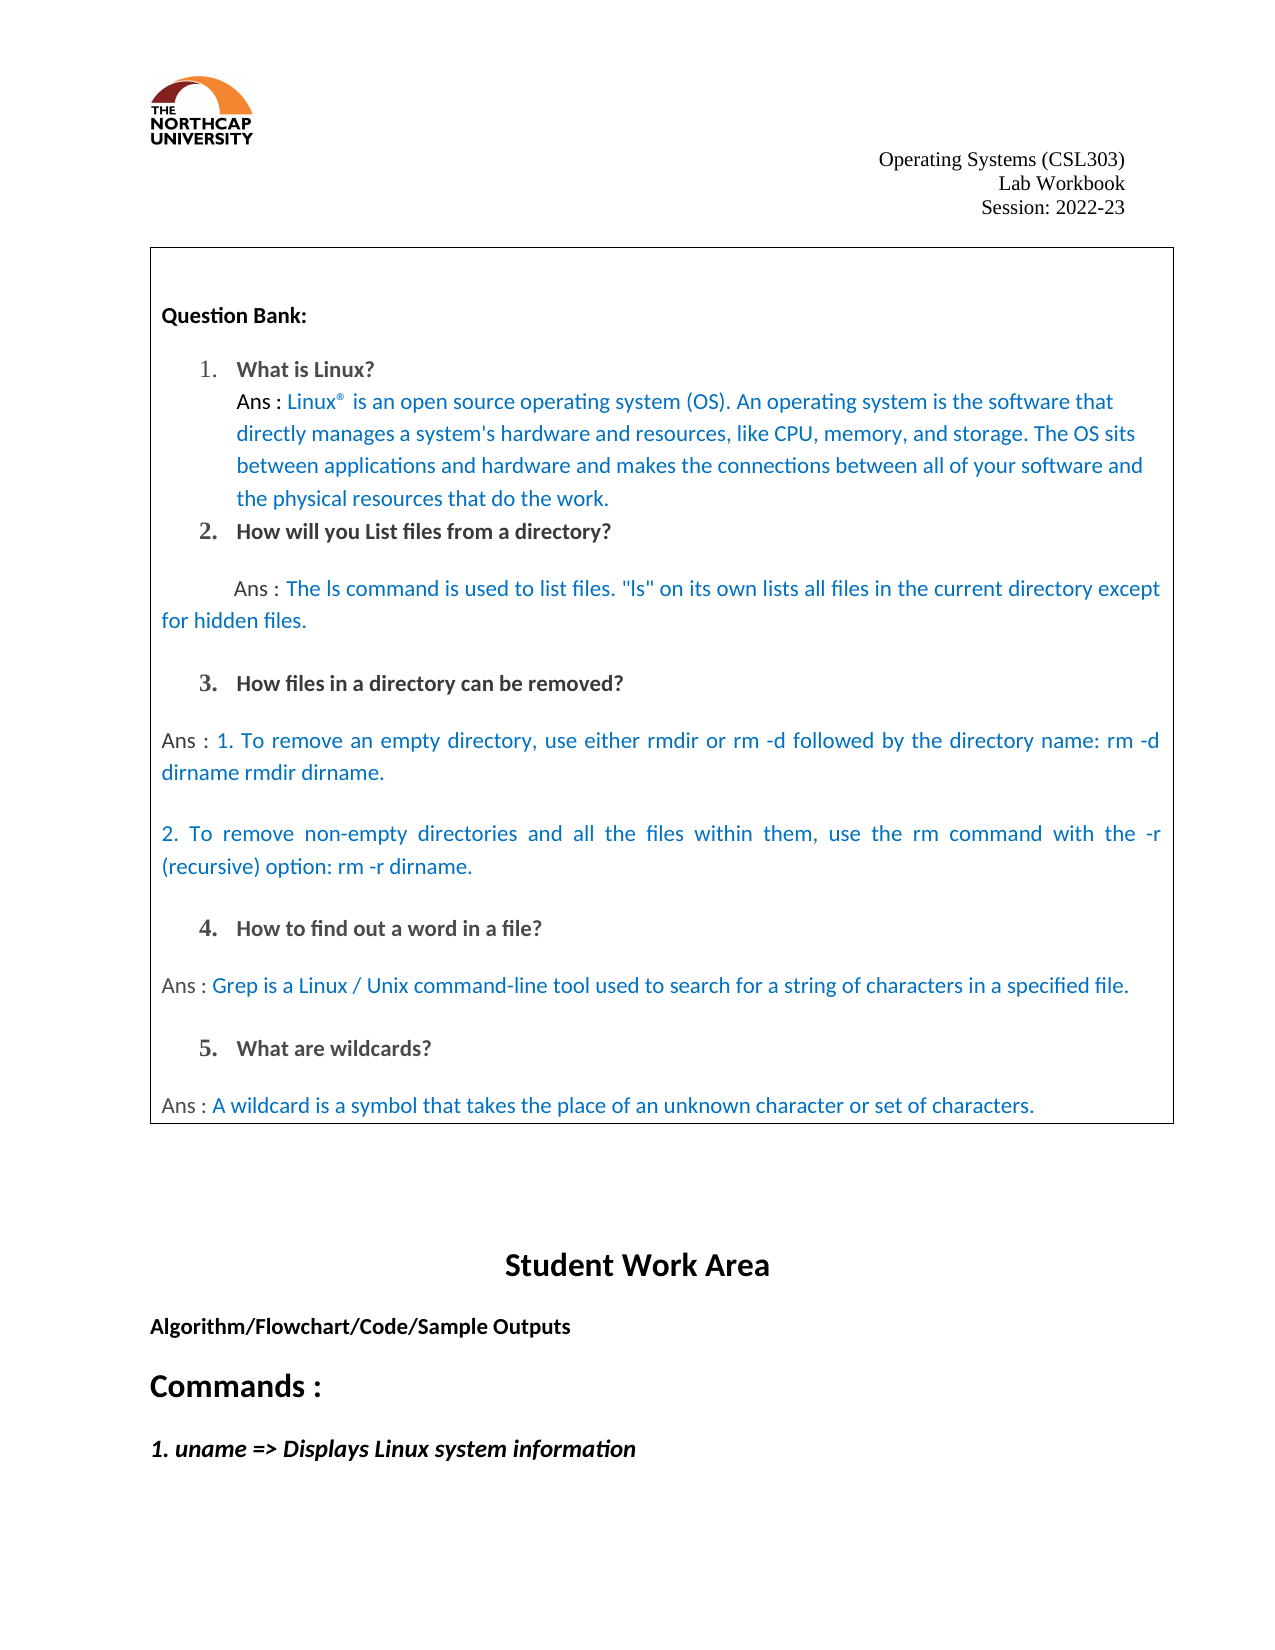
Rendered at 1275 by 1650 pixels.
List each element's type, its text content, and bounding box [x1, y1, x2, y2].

table_cell Question Bank: What is Linux? Ans : Linux® is an open source operating system (OS). An operating system is the software that directly manages a system's hardware and resources, like CPU, memory, and storage. The OS sits between applications and hardware and makes the connections between all of your software and the physical resources that do the work. How will you List files from a directory? Ans : The ls command is used to list files. "ls" on its own lists all files in the current directory except for hidden files. How files in a directory can be removed? Ans : 1. To remove an empty directory, use either rmdir or rm -d followed by the directory name: rm -d dirname rmdir dirname. 2. To remove non-empty directories and all the files within them, use the rm command with the -r (recursive) option: rm -r dirname. How to find out a word in a file? Ans : Grep is a Linux / Unix command-line tool used to search for a string of characters in a specified file. What are wildcards? Ans : A wildcard is a symbol that takes the place of an unknown character or set of characters. [151, 248, 1173, 1123]
text Student Work Area [150, 1244, 1125, 1285]
text 1. uname => Displays Linux system information [150, 1433, 1125, 1463]
picture [150, 75, 254, 147]
text Commands : [150, 1365, 1125, 1406]
text Algorithm/Flowchart/Code/Sample Outputs [150, 1312, 1125, 1340]
